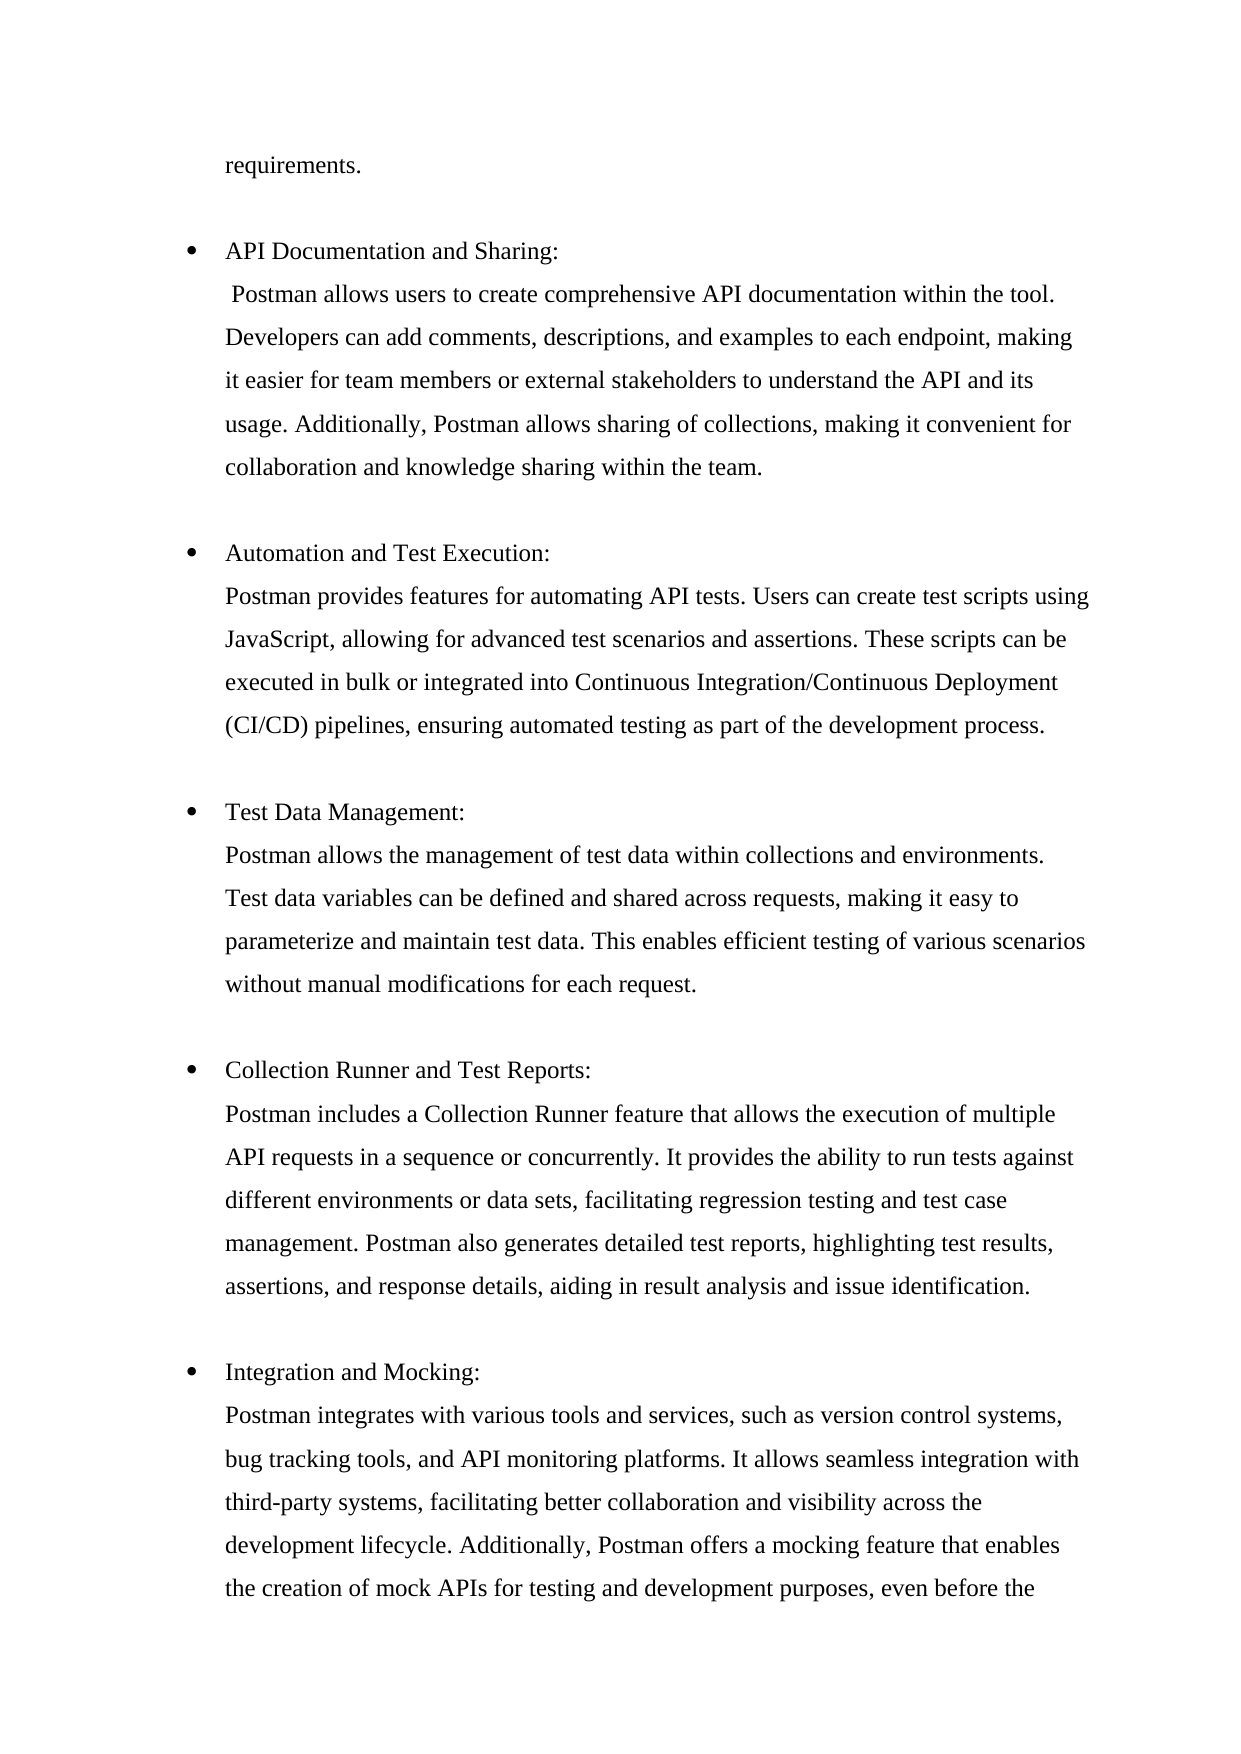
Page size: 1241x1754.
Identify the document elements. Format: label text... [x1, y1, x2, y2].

list Automation and Test Execution: [187, 538, 1090, 567]
list Postman allows users to create comprehensive API documentation within the tool. Developers can add comments, descriptions, and examples to each endpoint, making it easier for team members or external stakeholders to understand the API and its usage. Additionally, Postman allows sharing of collections, making it convenient for collaboration and knowledge sharing within the team. [225, 279, 1090, 481]
list Postman allows the management of test data within collections and environments. Test data variables can be defined and shared across requests, making it easy to parameterize and maintain test data. This enables efficient testing of various scenarios without manual modifications for each request. [225, 840, 1090, 998]
list Test Data Management: [187, 797, 1090, 826]
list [225, 1401, 1090, 1602]
list Integration and Mocking: [187, 1357, 1090, 1386]
list Postman provides features for automating API tests. Users can create test scripts using JavaScript, allowing for advanced test scenarios and assertions. These scripts can be executed in bulk or integrated into Continuous Integration/Continuous Deployment (CI/CD) pipelines, ensuring automated testing as part of the development process. [225, 581, 1090, 739]
list API Documentation and Sharing: [187, 236, 1090, 265]
list Postman includes a Collection Runner feature that allows the execution of multiple API requests in a sequence or concurrently. It provides the ability to run tests against different environments or data sets, facilitating regression testing and test case management. Postman also generates detailed test reports, highlighting test results, assertions, and response details, aiding in result analysis and issue identification. [225, 1099, 1090, 1300]
list Collection Runner and Test Reports: [187, 1056, 1090, 1084]
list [225, 150, 1090, 179]
